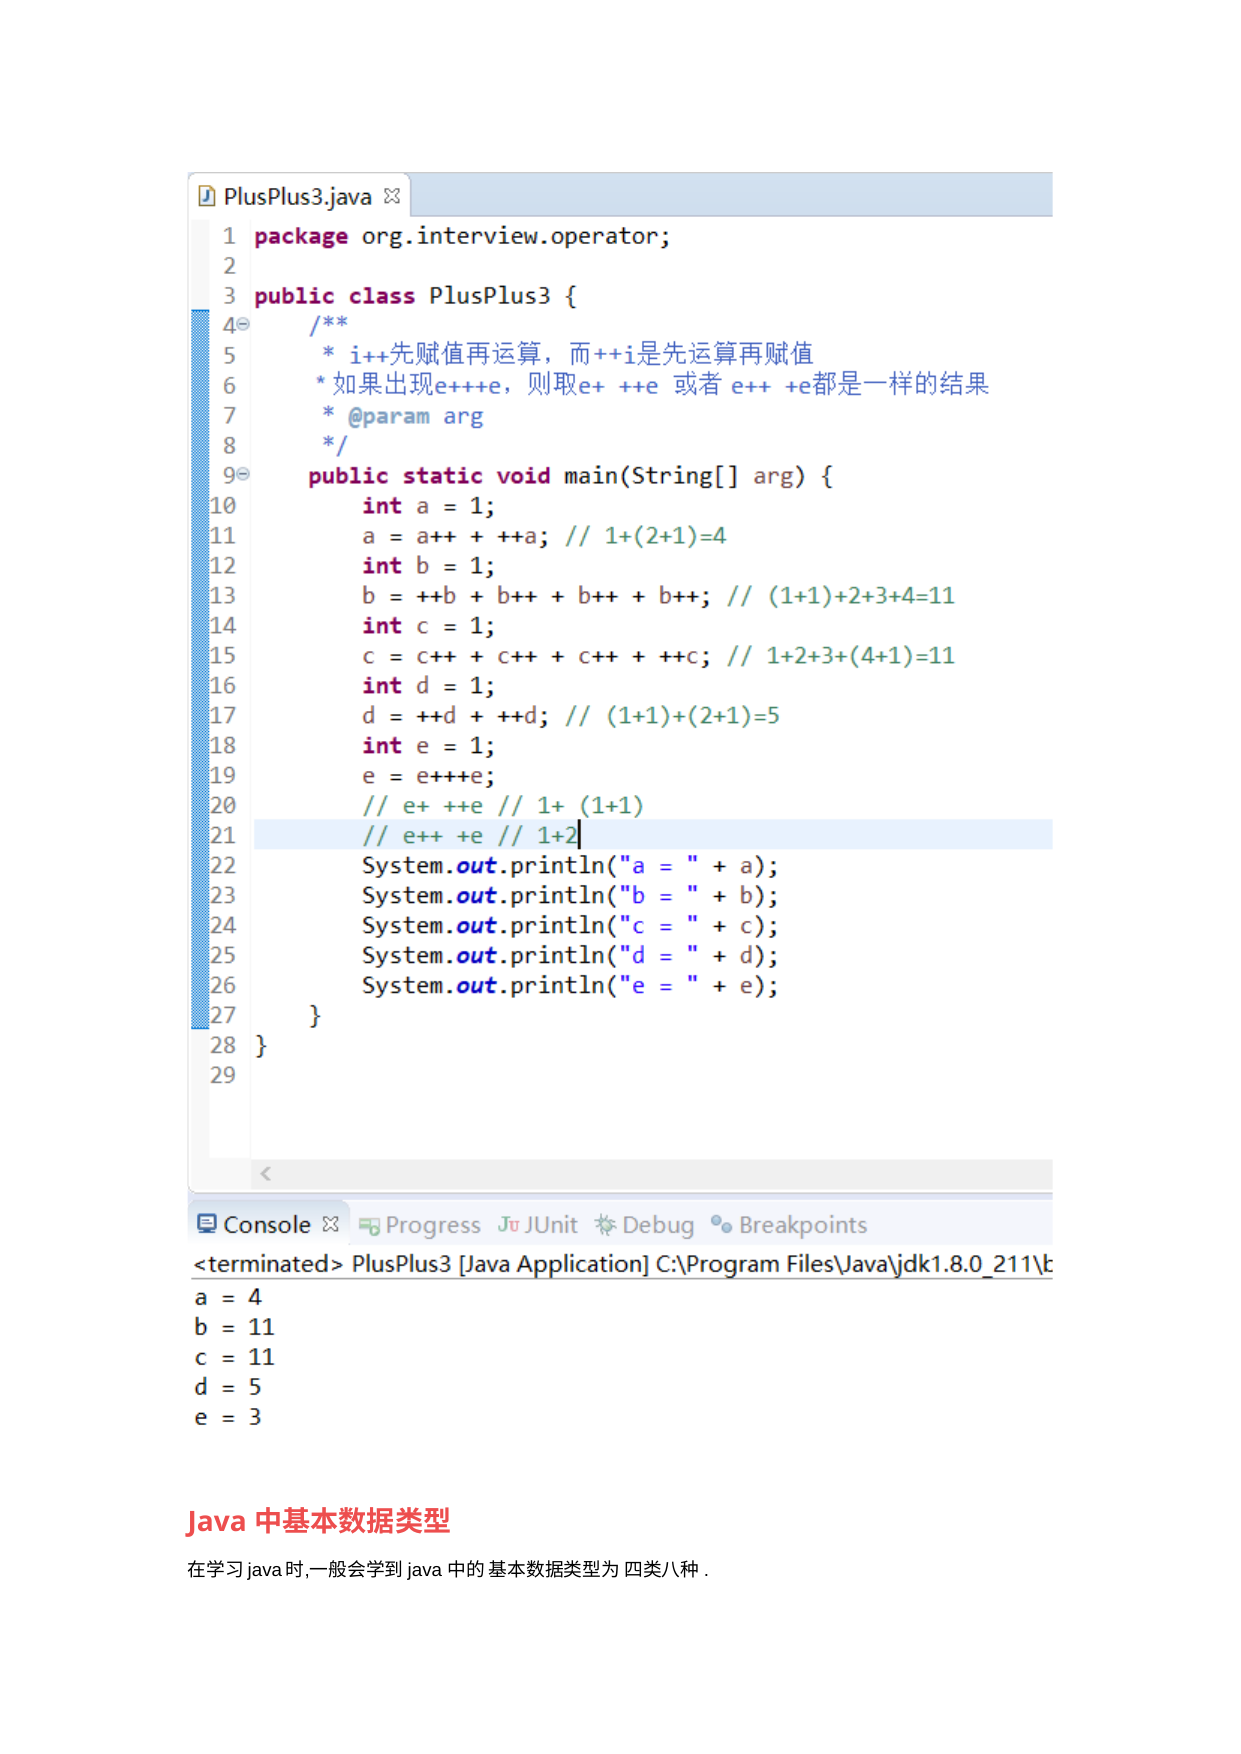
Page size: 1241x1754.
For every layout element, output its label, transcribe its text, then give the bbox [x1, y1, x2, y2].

text 在学习java时,一般会学到 java 中的 基本数据类型为 四类八种 . [187, 1552, 1053, 1584]
picture [187, 172, 1053, 1452]
subtitle Java 中基本数据类型 [187, 1487, 1053, 1552]
